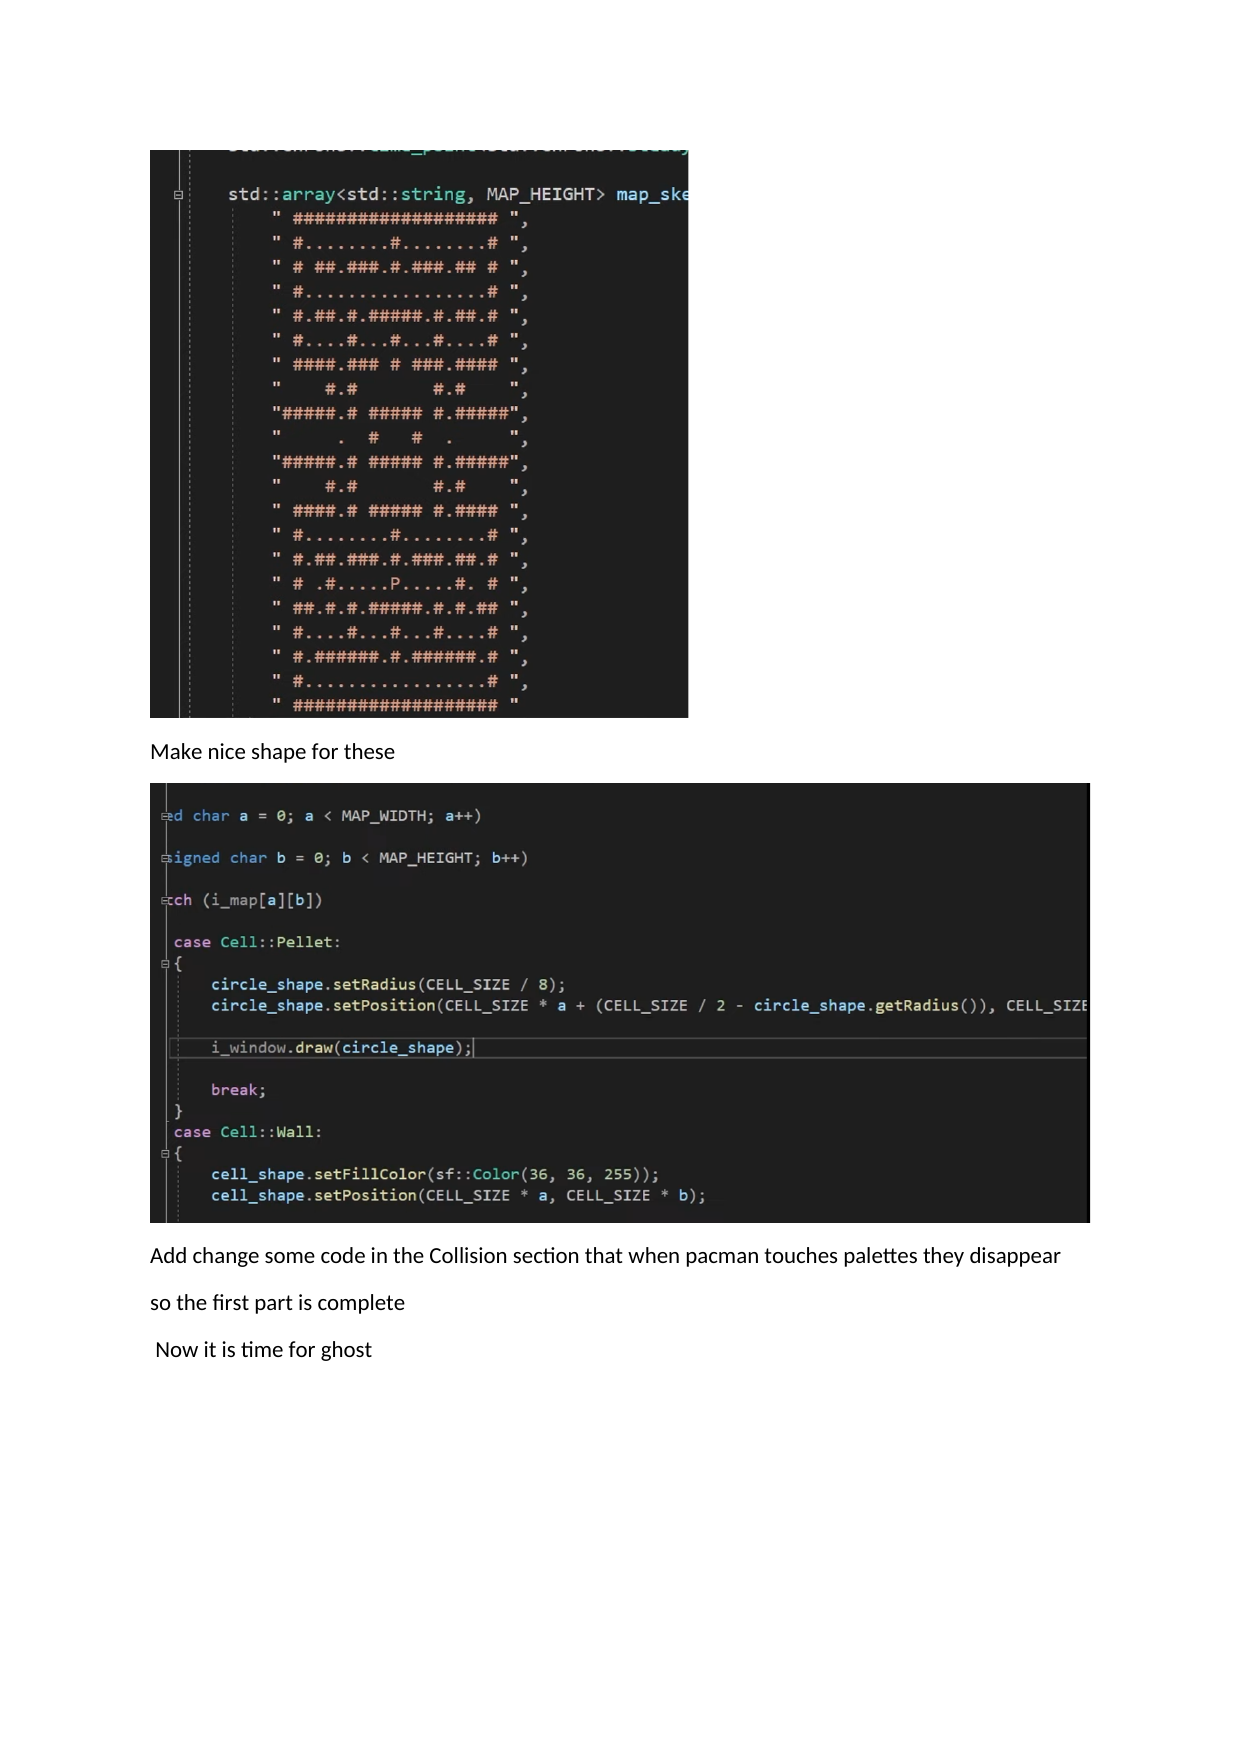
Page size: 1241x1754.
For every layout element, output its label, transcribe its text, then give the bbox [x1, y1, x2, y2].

text Make nice shape for these [150, 737, 1090, 765]
picture [150, 783, 1091, 1223]
text Add change some code in the Collision section that when pacman touches palettes they disappear [150, 1241, 1090, 1269]
text so the first part is complete [150, 1288, 1090, 1316]
text Now it is time for ghost [150, 1335, 1090, 1363]
picture [150, 150, 689, 718]
